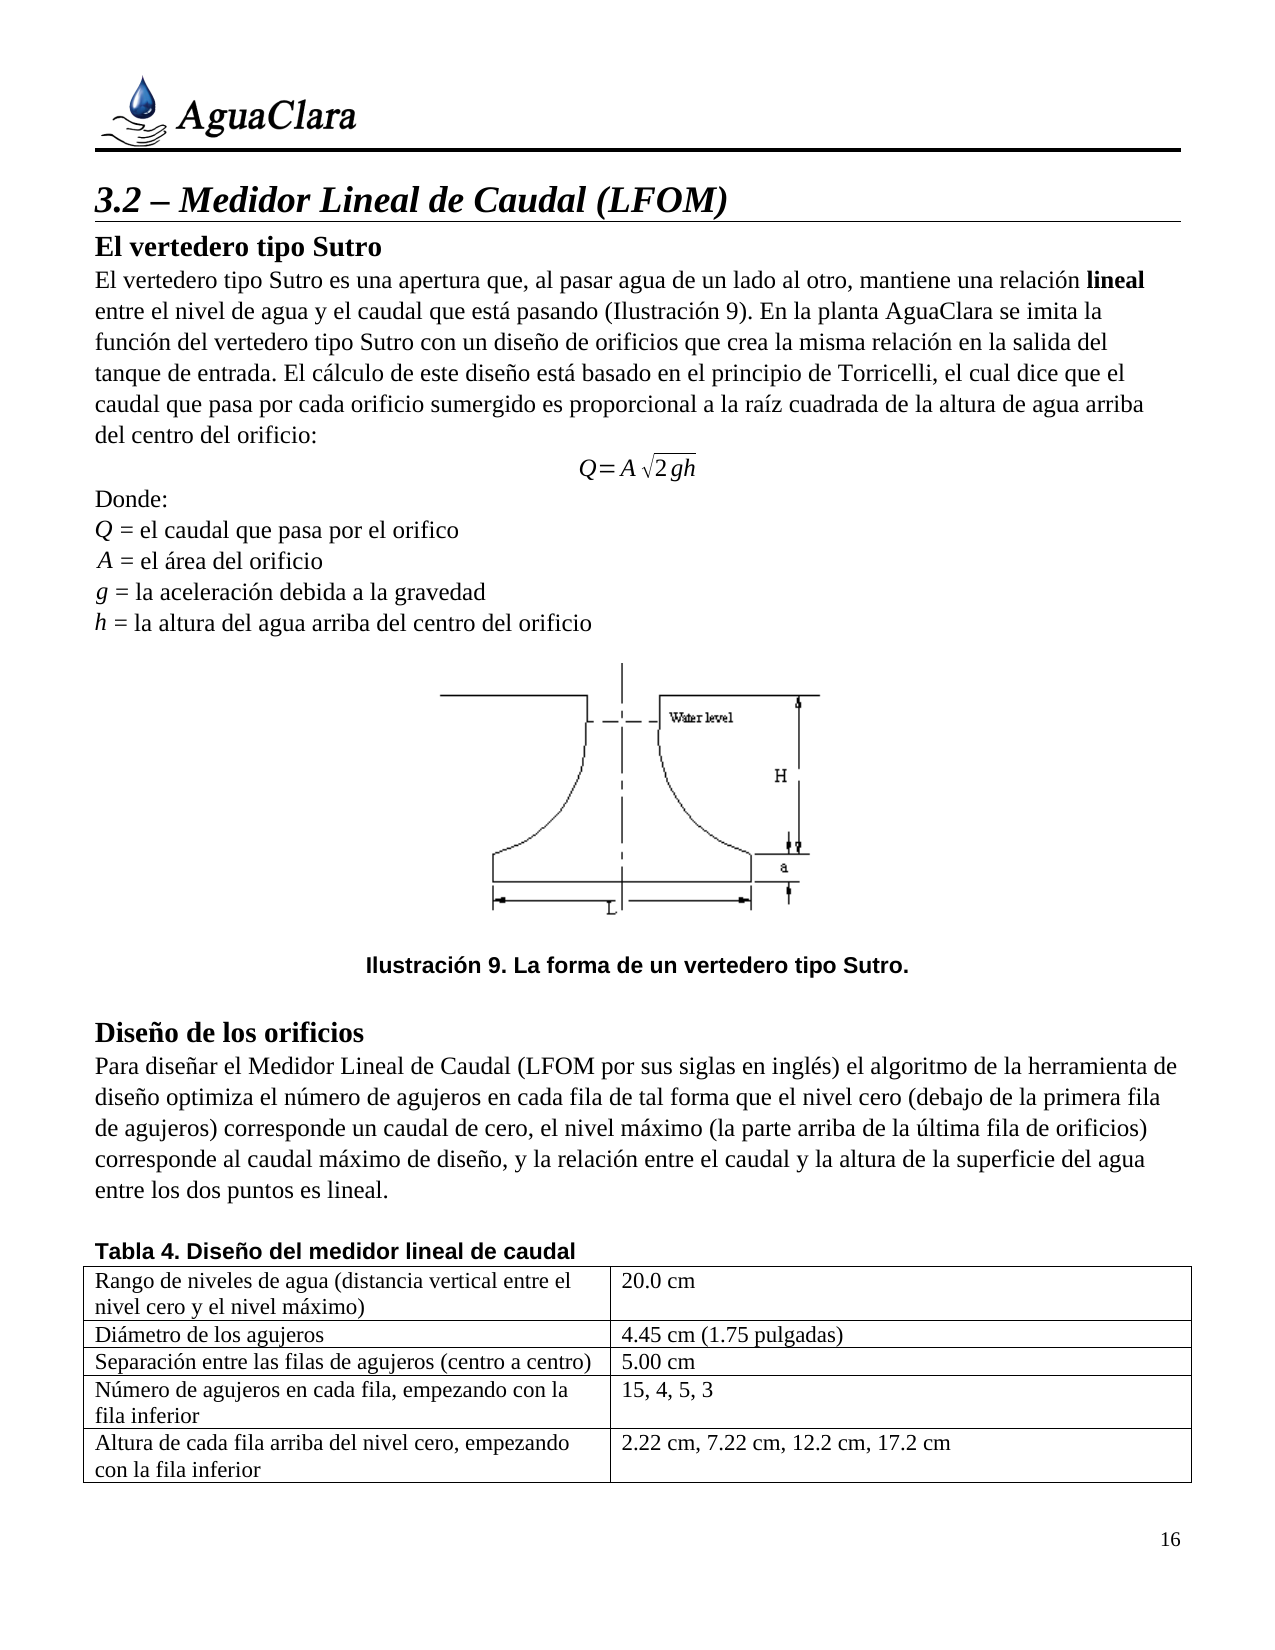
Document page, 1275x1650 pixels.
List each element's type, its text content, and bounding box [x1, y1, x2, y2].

table_cell 2.22 cm, 7.22 cm, 12.2 cm, 17.2 cm [611, 1429, 1191, 1482]
table_header Rango de niveles de agua (distancia vertical entre el nivel cero y el nivel máximo) [84, 1267, 610, 1320]
subtitle Diseño de los orificios [94, 1015, 1181, 1049]
text El vertedero tipo Sutro es una apertura que, al pasar agua de un lado al otro, mantiene una relación lineal entre el nivel de agua y el caudal que está pasando (Ilustración 9). En la planta AguaClara se imita la función del vertedero tipo Sutro con un diseño de orificios que crea la misma relación en la salida del tanque de entrada. El cálculo de este diseño está basado en el principio de Torricelli, el cual dice que el caudal que pasa por cada orificio sumergido es proporcional a la raíz cuadrada de la altura de agua arriba del centro del orificio: [94, 265, 1181, 449]
text = la altura del agua arriba del centro del orificio [94, 608, 1181, 637]
table_header 20.0 cm [611, 1267, 1191, 1320]
table_cell Altura de cada fila arriba del nivel cero, empezando con la fila inferior [84, 1429, 610, 1482]
text Tabla 4. Diseño del medidor lineal de caudal [94, 1238, 1181, 1264]
subtitle El vertedero tipo Sutro [94, 229, 1181, 263]
table_cell 4.45 cm (1.75 pulgadas) [611, 1321, 1191, 1347]
table_cell 15, 4, 5, 3 [611, 1376, 1191, 1428]
text Donde: [94, 484, 1181, 512]
text = el área del orificio [94, 546, 1181, 574]
table_cell 5.00 cm [611, 1348, 1191, 1374]
picture [94, 75, 373, 148]
subtitle – Medidor Lineal de Caudal (LFOM) [94, 177, 1181, 222]
text = la aceleración debida a la gravedad [94, 577, 1181, 606]
text Ilustración 9. La forma de un vertedero tipo Sutro. [94, 952, 1181, 978]
table_cell Número de agujeros en cada fila, empezando con la fila inferior [84, 1376, 610, 1428]
table_cell Diámetro de los agujeros [84, 1321, 610, 1347]
picture [420, 663, 855, 925]
table_cell Separación entre las filas de agujeros (centro a centro) [84, 1348, 610, 1374]
text = el caudal que pasa por el orifico [94, 515, 1181, 543]
text Para diseñar el Medidor Lineal de Caudal (LFOM por sus siglas en inglés) el algoritmo de la herramienta de diseño optimiza el número de agujeros en cada fila de tal forma que el nivel cero (debajo de la primera fila de agujeros) corresponde un caudal de cero, el nivel máximo (la parte arriba de la última fila de orificios) corresponde al caudal máximo de diseño, y la relación entre el caudal y la altura de la superficie del agua entre los dos puntos es lineal. [94, 1051, 1181, 1204]
